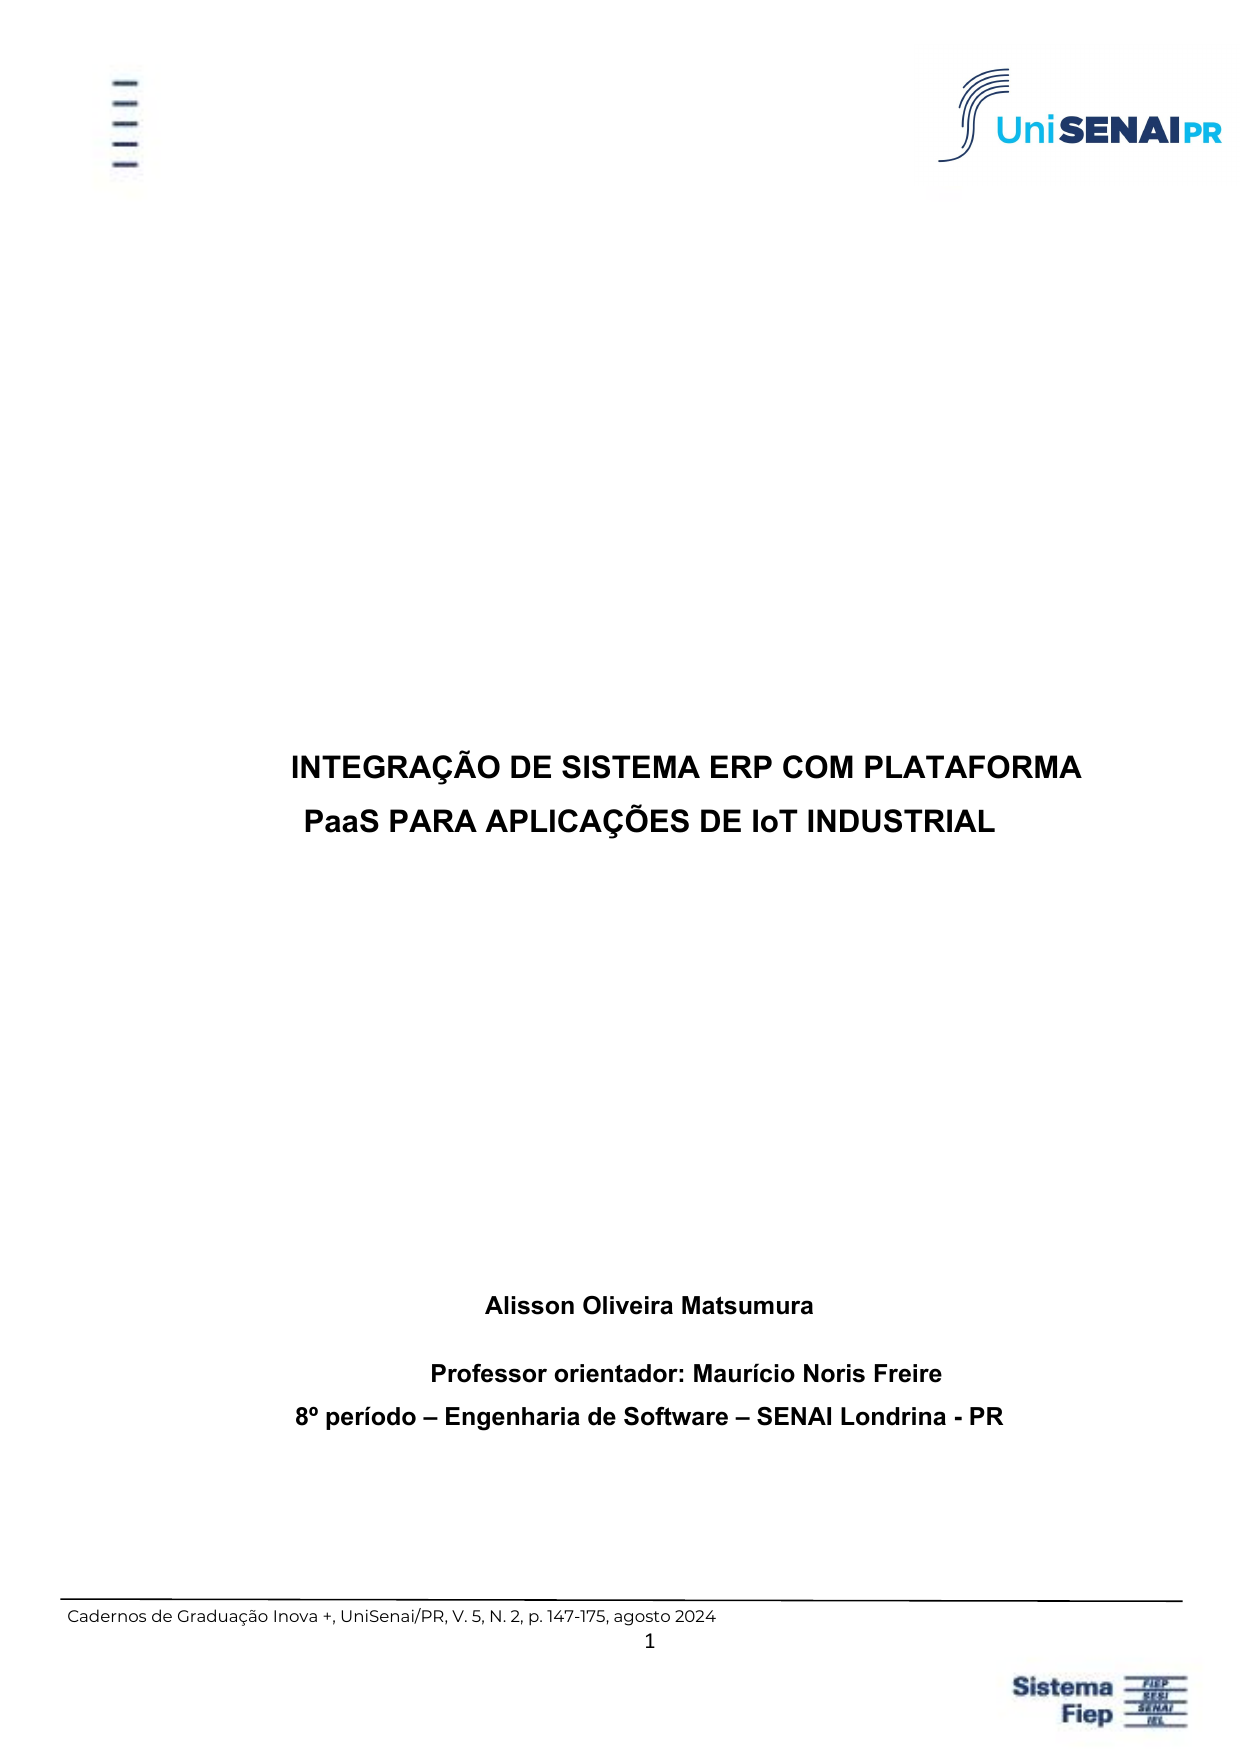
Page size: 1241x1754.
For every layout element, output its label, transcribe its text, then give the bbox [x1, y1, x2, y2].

picture [177, 1599, 1241, 1754]
text INTEGRAÇÃO DE SISTEMA ERP COM PLATAFORMA PaaS PARA APLICAÇÕES DE IoT INDUSTRIAL [177, 749, 1122, 839]
text Alisson Oliveira Matsumura [177, 1291, 1122, 1320]
text Professor orientador: Maurício Noris Freire 8º período – Engenharia de Software – SENAI Londrina - PR [177, 1359, 1122, 1431]
picture [27, 0, 1241, 247]
